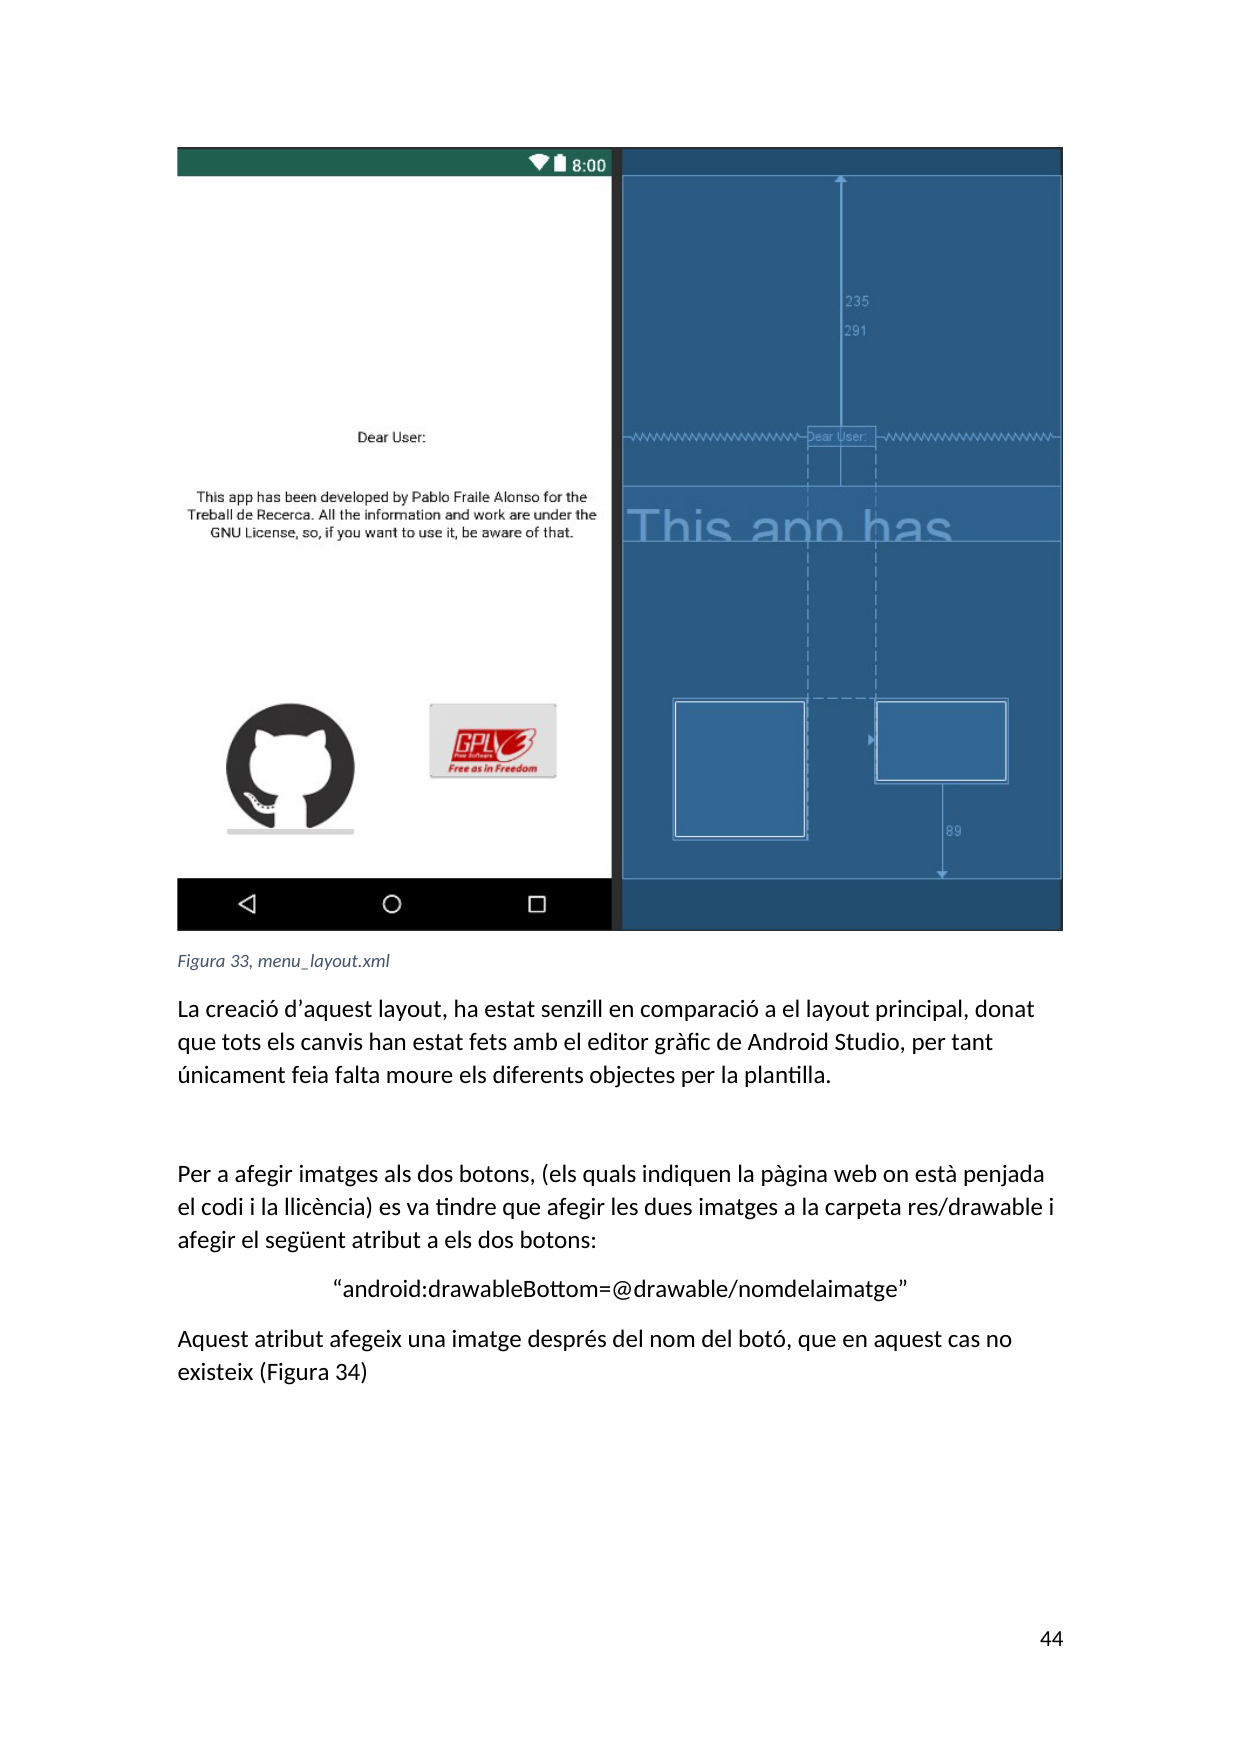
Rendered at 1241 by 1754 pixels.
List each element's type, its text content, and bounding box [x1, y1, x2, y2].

picture [177, 147, 1063, 931]
text “android:drawableBottom=@drawable/nomdelaimatge” [177, 1273, 1063, 1304]
text Per a afegir imatges als dos botons, (els quals indiquen la pàgina web on està penjada el codi i la llicència) es va tindre que afegir les dues imatges a la carpeta res/drawable i afegir el següent atribut a els dos botons: [177, 1158, 1063, 1254]
text Aquest atribut afegeix una imatge després del nom del botó, que en aquest cas no existeix (Figura 34) [177, 1323, 1063, 1386]
text Figura 33, menu_layout.xml [177, 949, 1063, 972]
text La creació d’aquest layout, ha estat senzill en comparació a el layout principal, donat que tots els canvis han estat fets amb el editor gràfic de Android Studio, per tant únicament feia falta moure els diferents objectes per la plantilla. [177, 993, 1063, 1089]
